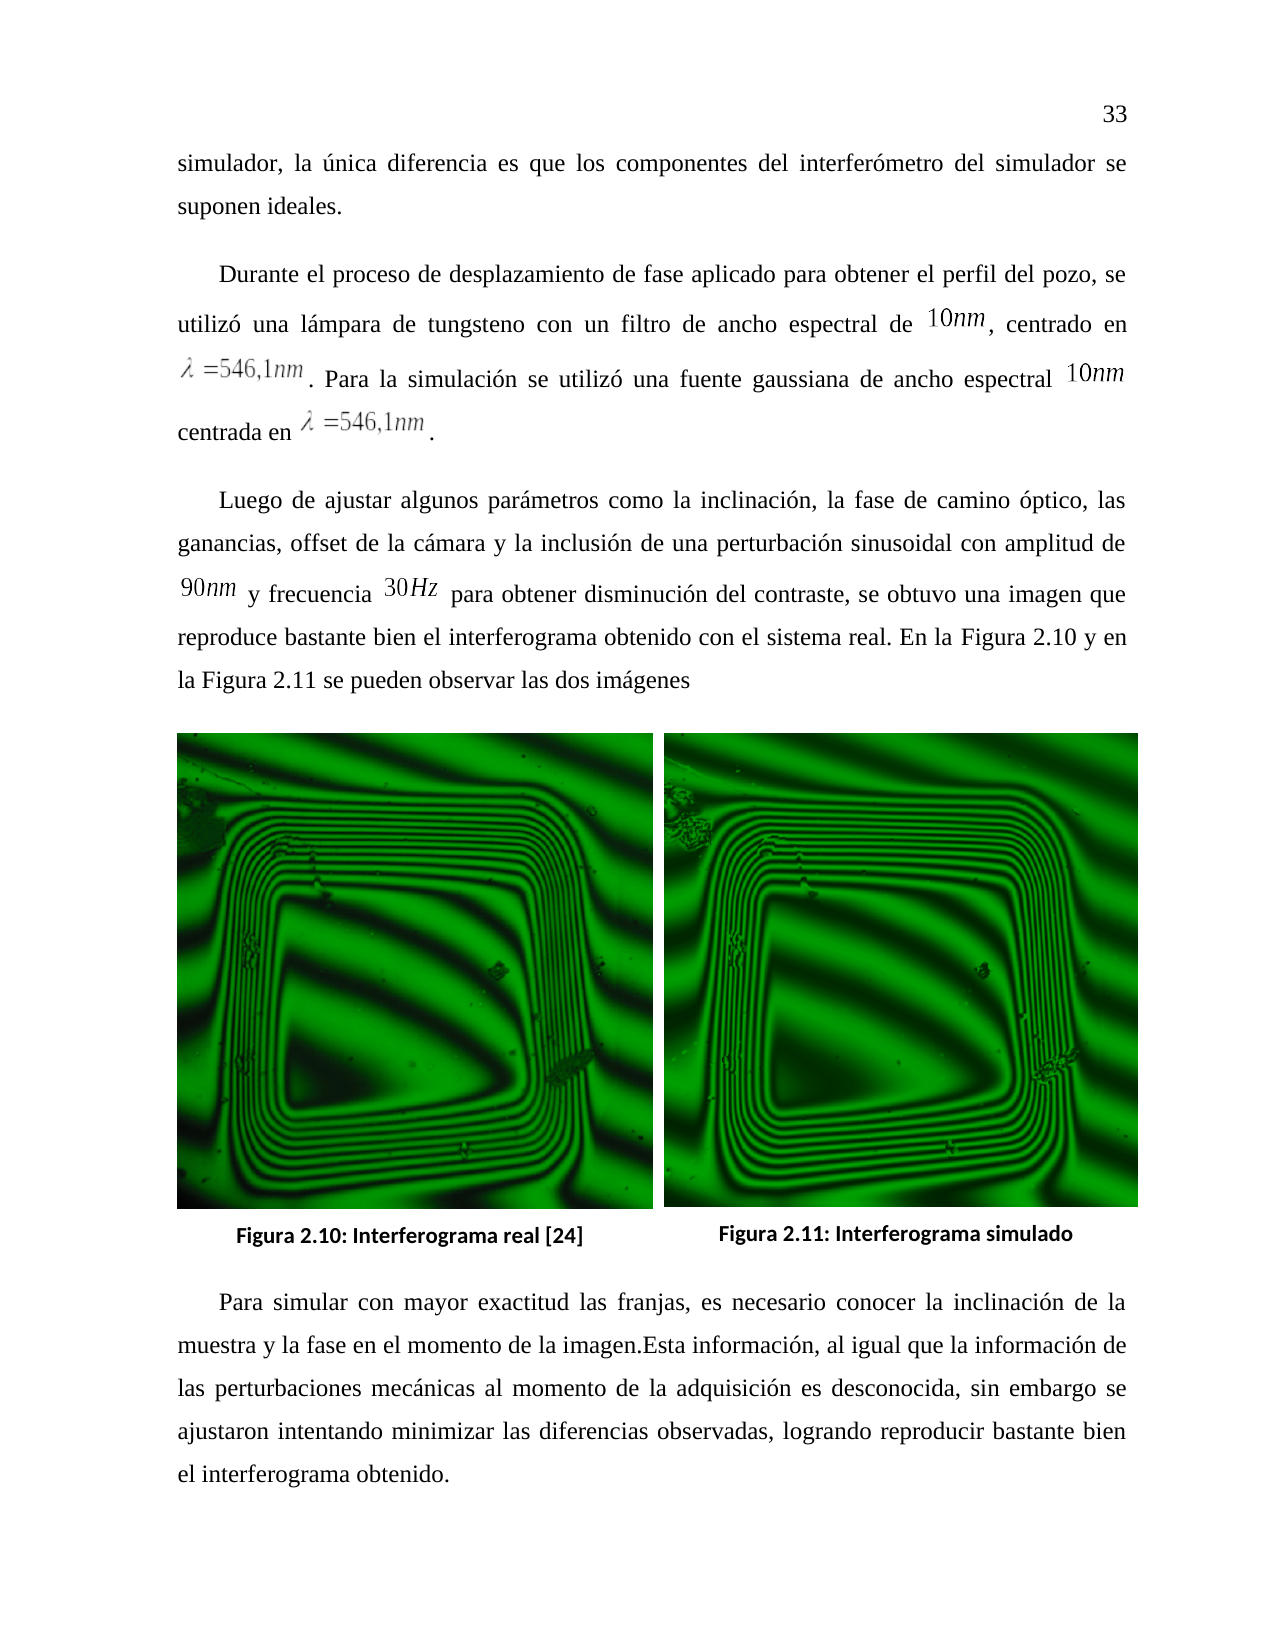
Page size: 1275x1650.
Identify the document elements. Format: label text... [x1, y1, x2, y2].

picture [664, 733, 1138, 1207]
text Para simular con mayor exactitud las franjas, es necesario conocer la inclinación de la muestra y la fase en el momento de la imagen.Esta información, al igual que la información de las perturbaciones mecánicas al momento de la adquisición es desconocida, sin embargo se ajustaron intentando minimizar las diferencias observadas, logrando reproducir bastante bien el interferograma obtenido. [177, 1287, 1127, 1488]
picture [177, 733, 653, 1209]
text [177, 148, 1127, 219]
text Durante el proceso de desplazamiento de fase aplicado para obtener el perfil del pozo, se utilizó una lámpara de tungsteno con un filtro de ancho espectral de , centrado en . Para la simulación se utilizó una fuente gaussiana de ancho espectral centrada en . [177, 259, 1127, 446]
